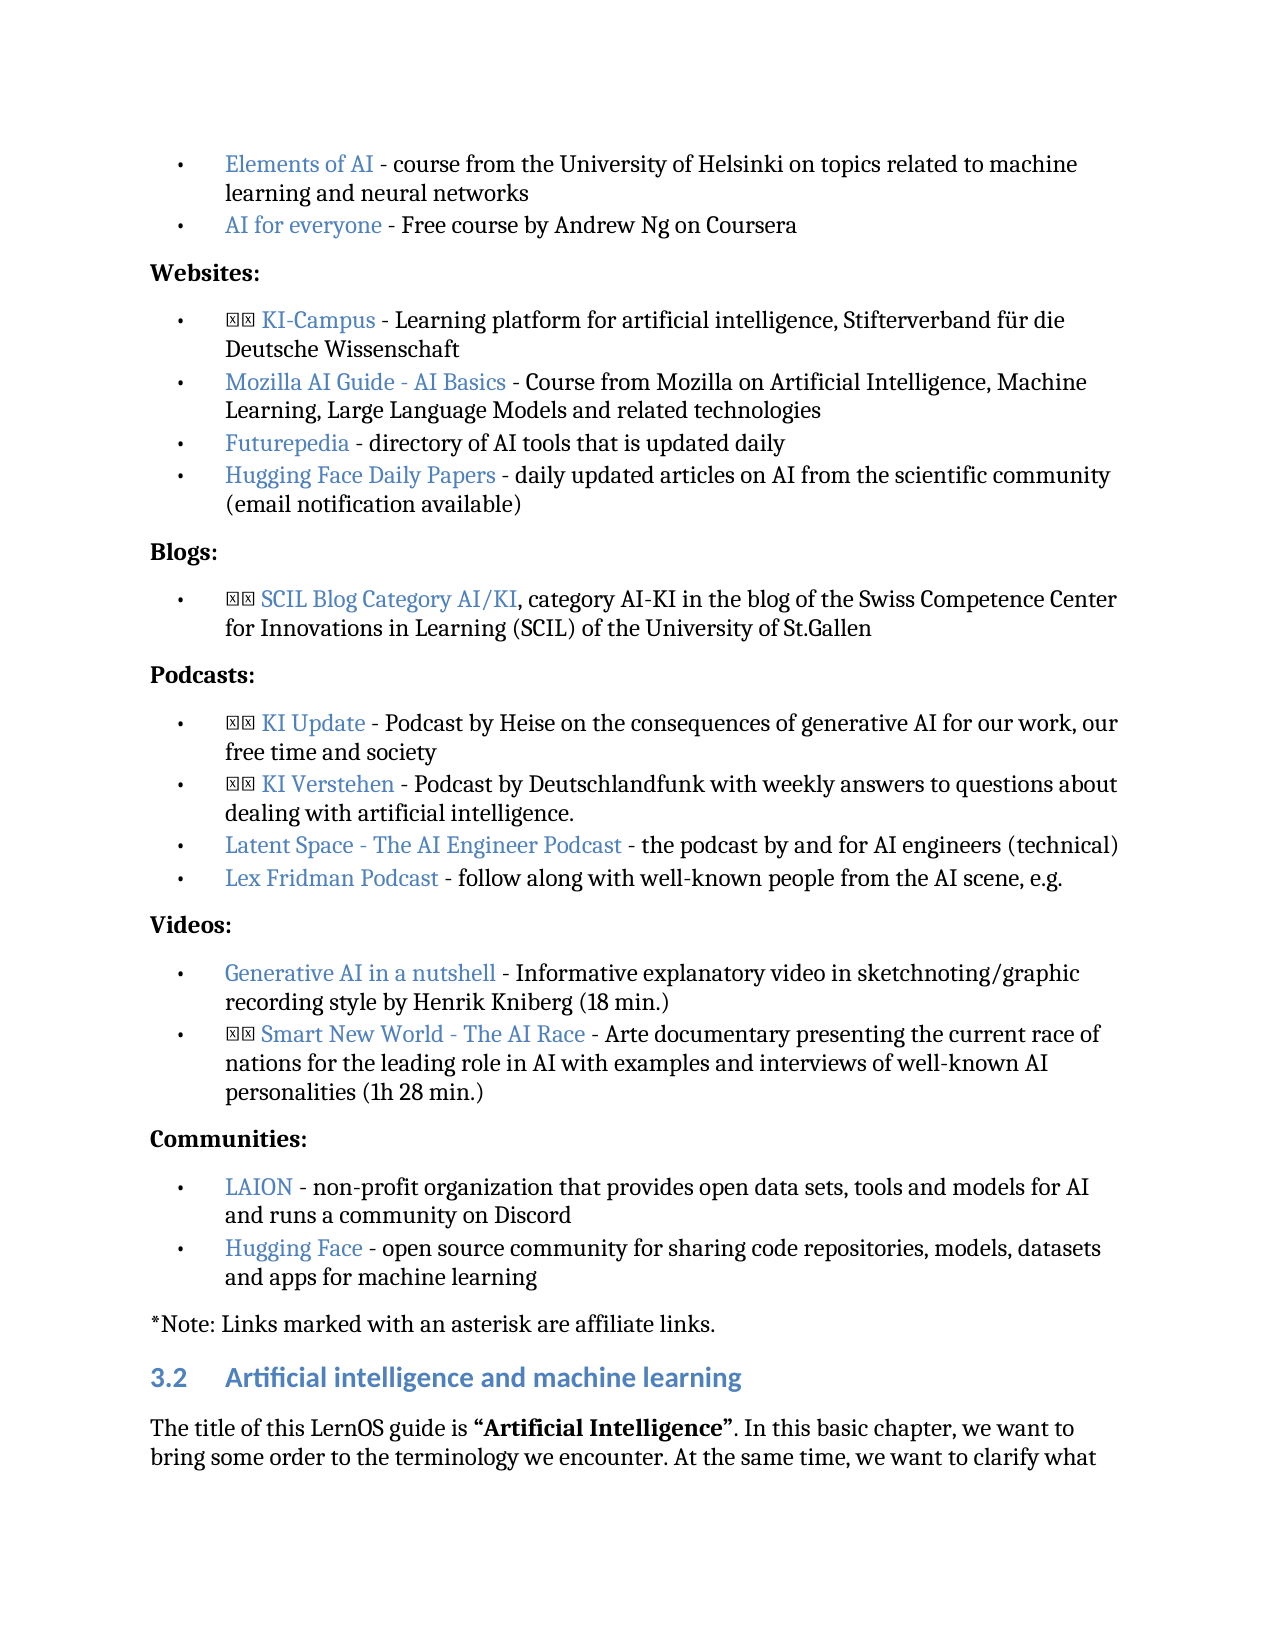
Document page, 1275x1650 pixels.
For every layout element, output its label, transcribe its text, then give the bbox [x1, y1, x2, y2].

text *Note: Links marked with an asterisk are affiliate links. [150, 1310, 1125, 1339]
list Lex Fridman Podcast - follow along with well-known people from the AI scene, e.g. [175, 864, 1125, 892]
text Websites: [150, 259, 1125, 287]
list Elements of AI - course from the University of Helsinki on topics related to machine learning and neural networks [175, 150, 1125, 207]
list Latent Space - The AI Engineer Podcast - the podcast by and for AI engineers (technical) [175, 831, 1125, 860]
list 🇩🇪 SCIL Blog Category AI/KI, category AI-KI in the blog of the Swiss Competence Center for Innovations in Learning (SCIL) of the University of St.Gallen [175, 585, 1125, 642]
text Blogs: [150, 537, 1125, 566]
list 🇩🇪 KI Verstehen - Podcast by Deutschlandfunk with weekly answers to questions about dealing with artificial intelligence. [175, 770, 1125, 827]
text Communities: [150, 1125, 1125, 1154]
list Mozilla AI Guide - AI Basics - Course from Mozilla on Artificial Intelligence, Machine Learning, Large Language Models and related technologies [175, 367, 1125, 425]
list Hugging Face - open source community for sharing code repositories, models, datasets and apps for machine learning [175, 1234, 1125, 1291]
list Futurepedia - directory of AI tools that is updated daily [175, 429, 1125, 457]
text Podcasts: [150, 661, 1125, 690]
subtitle 3.2 Artificial intelligence and machine learning [150, 1359, 1125, 1395]
list AI for everyone - Free course by Andrew Ng on Coursera [175, 211, 1125, 240]
list 🇩🇪 Smart New World - The AI Race - Arte documentary presenting the current race of nations for the leading role in AI with examples and interviews of well-known AI personalities (1h 28 min.) [175, 1020, 1125, 1106]
list Hugging Face Daily Papers - daily updated articles on AI from the scientific community (email notification available) [175, 461, 1125, 519]
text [150, 1414, 1125, 1471]
text Videos: [150, 911, 1125, 940]
list Generative AI in a nutshell - Informative explanatory video in sketchnoting/graphic recording style by Henrik Kniberg (18 min.) [175, 959, 1125, 1016]
list 🇩🇪 KI Update - Podcast by Heise on the consequences of generative AI for our work, our free time and society [175, 709, 1125, 766]
list 🇩🇪 KI-Campus - Learning platform for artificial intelligence, Stifterverband für die Deutsche Wissenschaft [175, 306, 1125, 364]
list LAION - non-profit organization that provides open data sets, tools and models for AI and runs a community on Discord [175, 1172, 1125, 1230]
